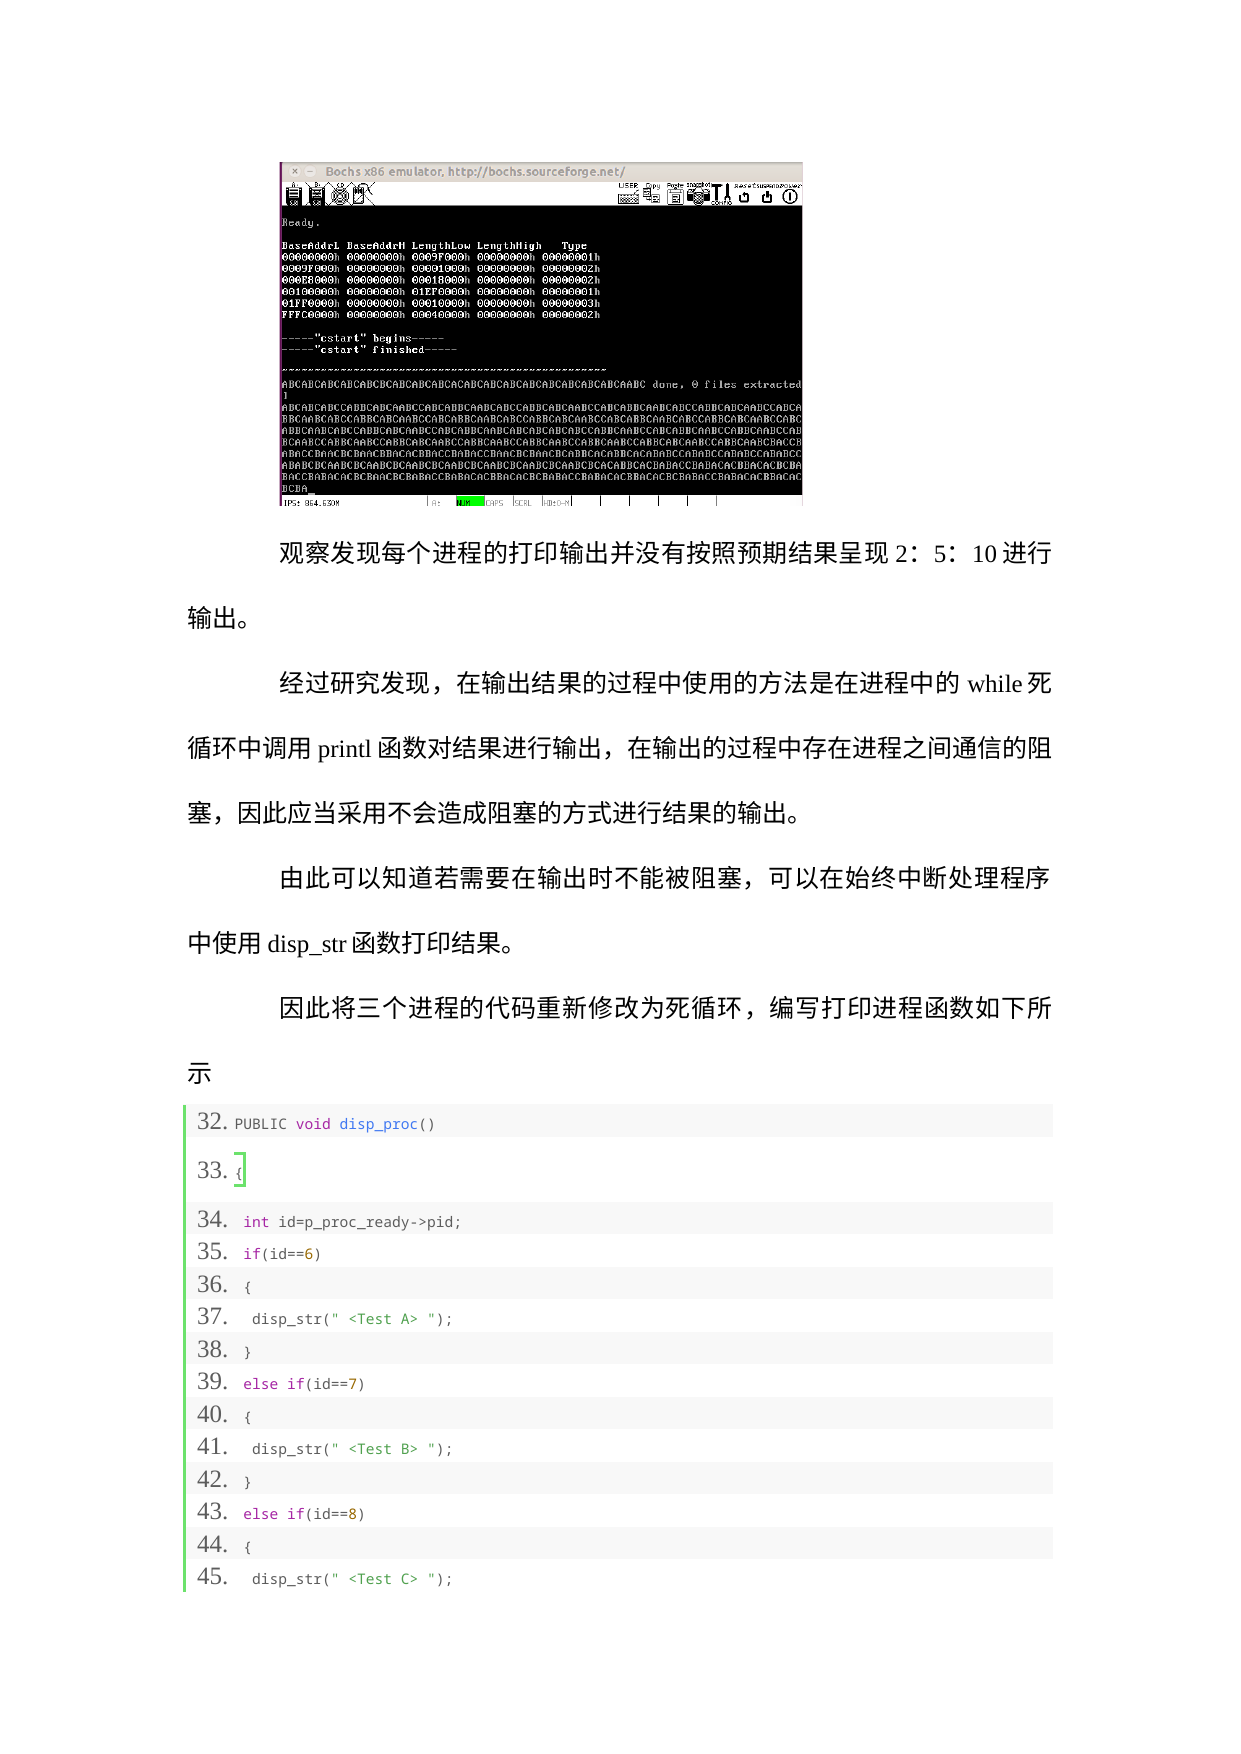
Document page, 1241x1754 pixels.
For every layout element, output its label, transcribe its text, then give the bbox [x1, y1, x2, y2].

text 经过研究发现，在输出结果的过程中使用的方法是在进程中的while死循环中调用printl函数对结果进行输出，在输出的过程中存在进程之间通信的阻塞，因此应当采用不会造成阻塞的方式进行结果的输出。 [187, 649, 1053, 844]
list int id=p_proc_ready->pid; [186, 1202, 1053, 1234]
list { [186, 1137, 1053, 1202]
list else if(id==7) [186, 1364, 1053, 1397]
list PUBLIC void disp_proc() [183, 1104, 1053, 1137]
list disp_str(" <Test B> "); [186, 1429, 1053, 1462]
text 观察发现每个进程的打印输出并没有按照预期结果呈现2：5：10进行输出。 [187, 519, 1053, 649]
picture [279, 162, 803, 506]
list } [186, 1462, 1053, 1494]
list disp_str(" <Test C> "); [186, 1559, 1053, 1592]
list disp_str(" <Test A> "); [186, 1299, 1053, 1332]
list { [186, 1527, 1053, 1559]
list { [186, 1267, 1053, 1299]
text 由此可以知道若需要在输出时不能被阻塞，可以在始终中断处理程序中使用disp_str函数打印结果。 [187, 844, 1053, 974]
text 因此将三个进程的代码重新修改为死循环，编写打印进程函数如下所示 [187, 974, 1053, 1104]
list } [186, 1332, 1053, 1364]
list if(id==6) [186, 1234, 1053, 1267]
list else if(id==8) [186, 1494, 1053, 1527]
list { [186, 1397, 1053, 1429]
